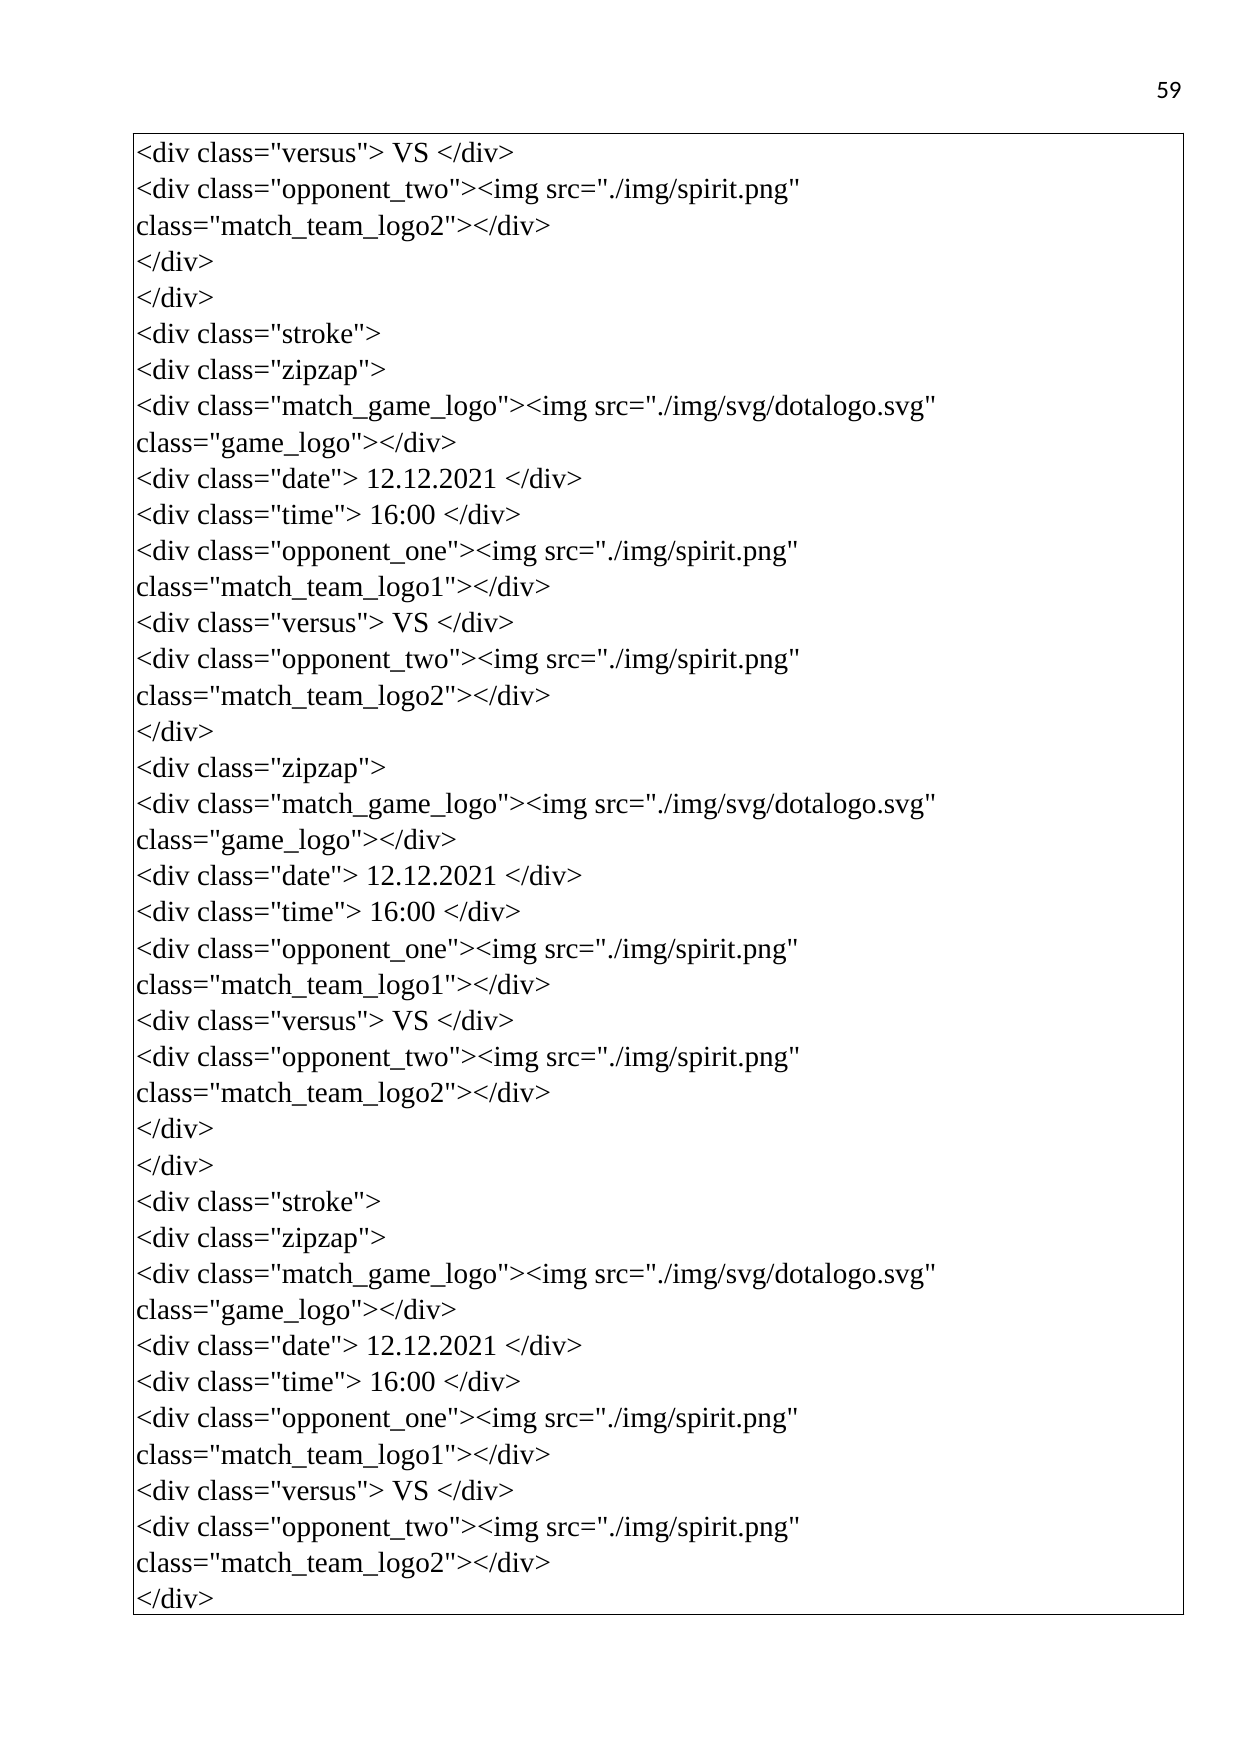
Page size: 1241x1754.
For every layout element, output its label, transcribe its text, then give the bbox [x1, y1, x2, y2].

text </div> [134, 1108, 1183, 1144]
text <div class="match_game_logo"><img src="./img/svg/dotalogo.svg" class="game_logo"></div> [134, 783, 1183, 855]
text <div class="match_game_logo"><img src="./img/svg/dotalogo.svg" class="game_logo"></div> [134, 1253, 1183, 1325]
text <div class="date"> 12.12.2021 </div> [134, 458, 1183, 494]
text <div class="zipzap"> [134, 1217, 1183, 1253]
text <div class="opponent_two"><img src="./img/spirit.png" class="match_team_logo2"></div> [134, 168, 1183, 241]
text <div class="zipzap"> [134, 747, 1183, 783]
text <div class="time"> 16:00 </div> [134, 494, 1183, 530]
text <div class="stroke"> [134, 1181, 1183, 1217]
text <div class="time"> 16:00 </div> [134, 891, 1183, 928]
text <div class="versus"> VS </div> [134, 602, 1183, 638]
text </div> [134, 1578, 1183, 1614]
text <div class="opponent_one"><img src="./img/spirit.png" class="match_team_logo1"></div> [134, 1397, 1183, 1470]
text </div> [134, 711, 1183, 747]
text <div class="zipzap"> [134, 349, 1183, 385]
text <div class="opponent_two"><img src="./img/spirit.png" class="match_team_logo2"></div> [134, 1506, 1183, 1578]
text <div class="time"> 16:00 </div> [134, 1361, 1183, 1397]
text <div class="versus"> VS </div> [134, 134, 1183, 168]
text </div> [134, 241, 1183, 277]
text </div> [134, 1144, 1183, 1181]
text <div class="opponent_one"><img src="./img/spirit.png" class="match_team_logo1"></div> [134, 928, 1183, 1000]
text <div class="opponent_two"><img src="./img/spirit.png" class="match_team_logo2"></div> [134, 638, 1183, 711]
text <div class="date"> 12.12.2021 </div> [134, 855, 1183, 891]
text <div class="date"> 12.12.2021 </div> [134, 1325, 1183, 1361]
text <div class="versus"> VS </div> [134, 1000, 1183, 1036]
text </div> [134, 277, 1183, 313]
text <div class="stroke"> [134, 313, 1183, 349]
text <div class="match_game_logo"><img src="./img/svg/dotalogo.svg" class="game_logo"></div> [134, 385, 1183, 458]
text <div class="versus"> VS </div> [134, 1470, 1183, 1506]
text <div class="opponent_one"><img src="./img/spirit.png" class="match_team_logo1"></div> [134, 530, 1183, 602]
text <div class="opponent_two"><img src="./img/spirit.png" class="match_team_logo2"></div> [134, 1036, 1183, 1108]
